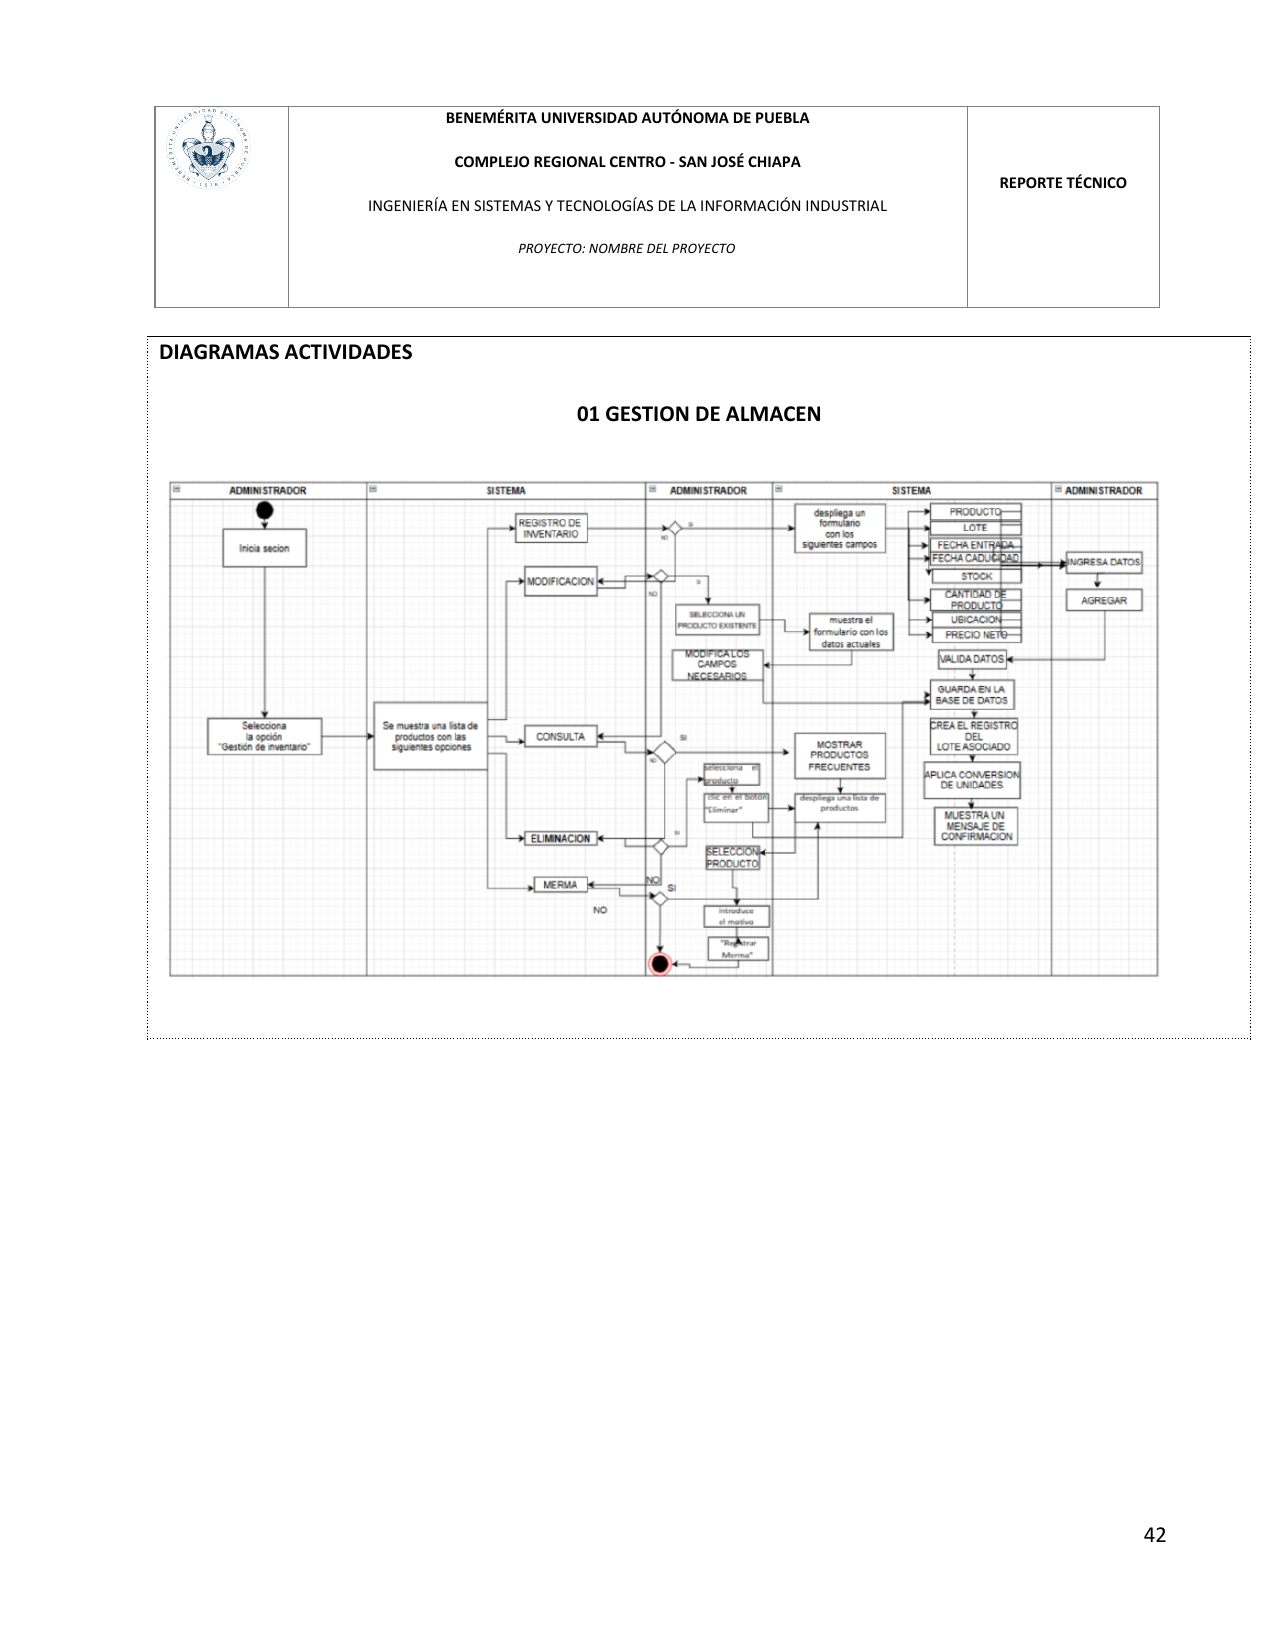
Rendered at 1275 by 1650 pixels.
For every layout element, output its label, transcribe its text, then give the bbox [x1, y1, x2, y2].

picture [158, 462, 1194, 978]
picture [166, 107, 251, 193]
